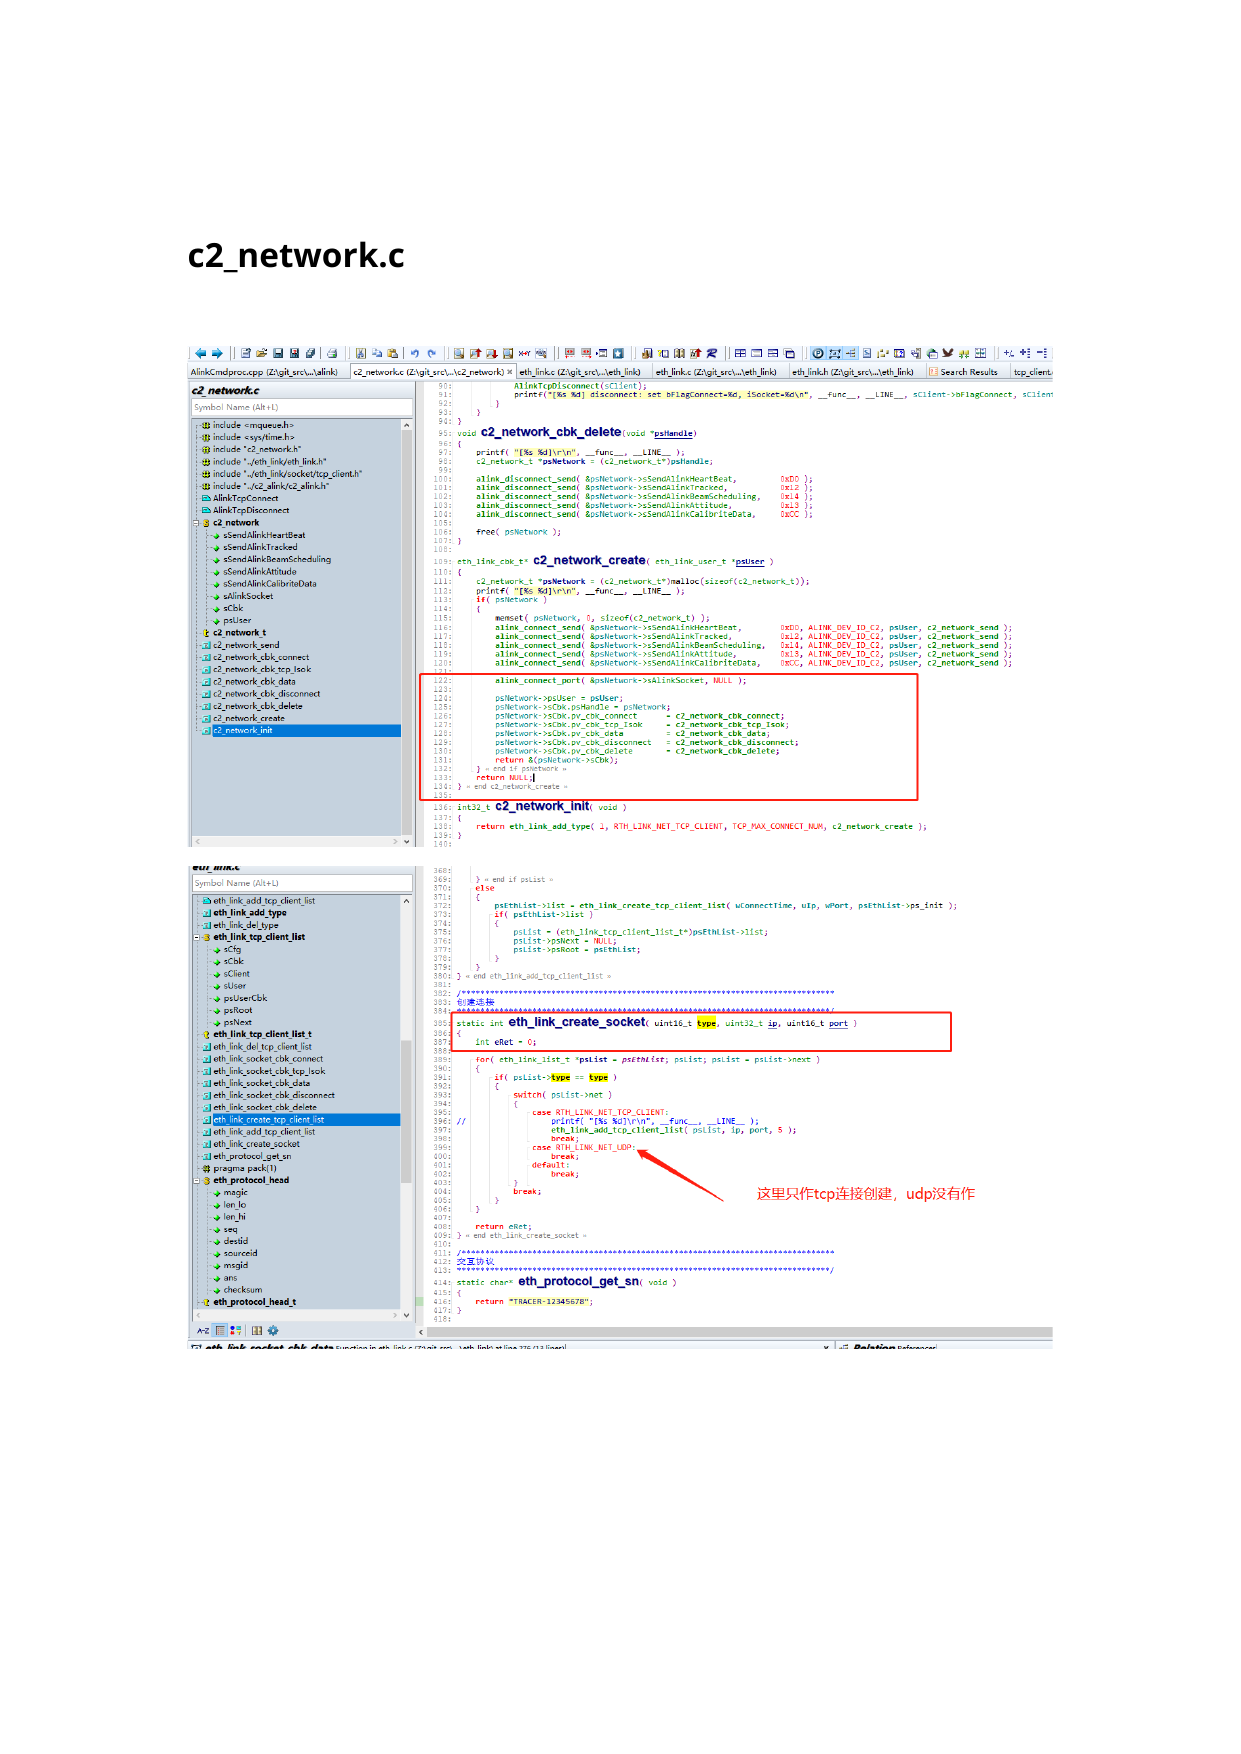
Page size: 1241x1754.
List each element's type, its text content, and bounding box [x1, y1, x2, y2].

subtitle c2_network.c [187, 222, 1053, 287]
picture [187, 346, 1053, 847]
picture [187, 866, 1053, 1349]
